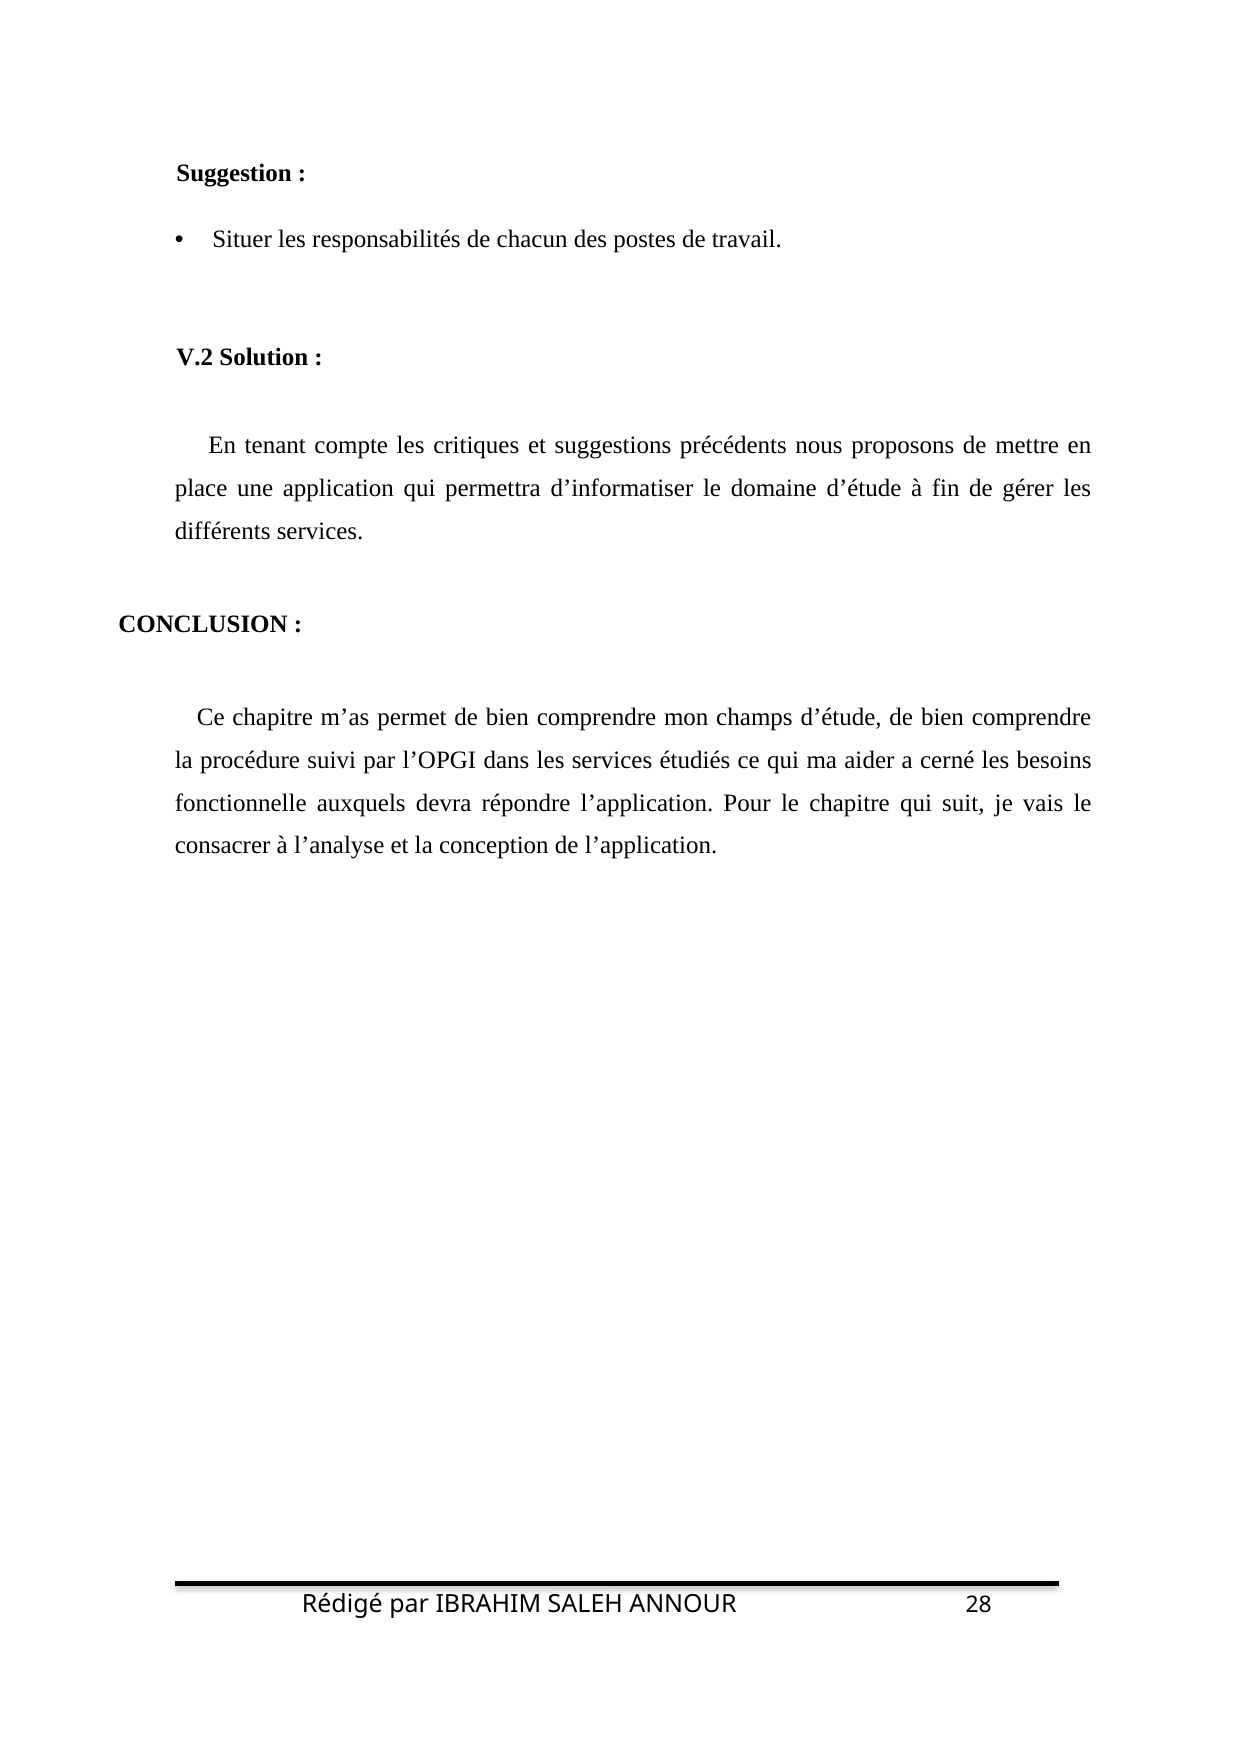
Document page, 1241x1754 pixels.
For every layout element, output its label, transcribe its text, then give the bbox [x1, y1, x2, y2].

subtitle V.2 Solution : [176, 342, 1055, 371]
text En tenant compte les critiques et suggestions précédents nous proposons de mettre en place une application qui permettra d’informatiser le domaine d’étude à fin de gérer les différents services. [174, 430, 1092, 545]
text Ce chapitre m’as permet de bien comprendre mon champs d’étude, de bien comprendre la procédure suivi par l’OPGI dans les services étudiés ce qui ma aider a cerné les besoins fonctionnelle auxquels devra répondre l’application. Pour le chapitre qui suit, je vais le consacrer à l’analyse et la conception de l’application. [174, 702, 1092, 859]
text Suggestion : [176, 158, 1101, 187]
list Situer les responsabilités de chacun des postes de travail. [174, 224, 1092, 253]
subtitle CONCLUSION : [118, 609, 1101, 638]
